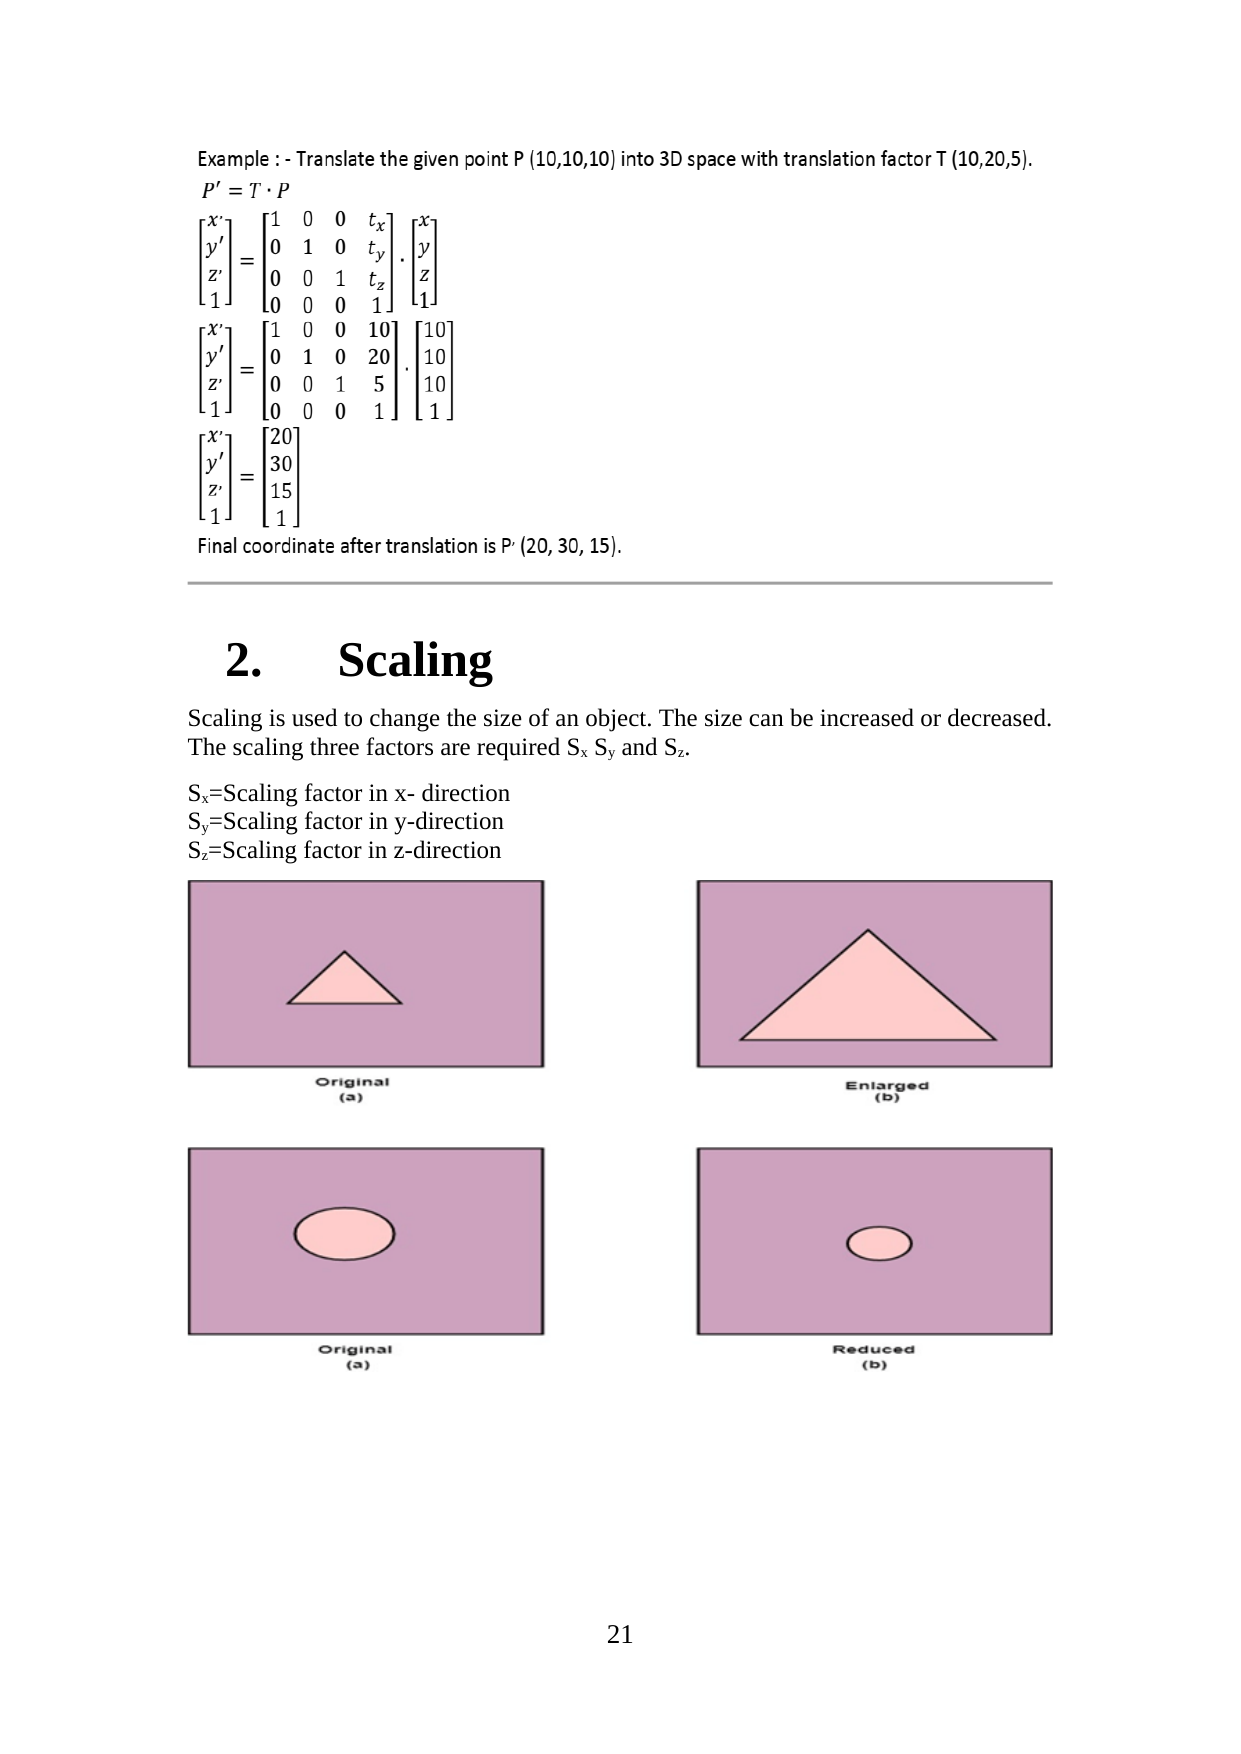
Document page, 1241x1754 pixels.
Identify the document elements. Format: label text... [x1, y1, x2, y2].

text Sx=Scaling factor in x- direction Sy=Scaling factor in y-direction Sz=Scaling factor in z-direction [187, 778, 1053, 864]
picture [187, 880, 1053, 1372]
subtitle Scaling [225, 629, 1053, 687]
text Scaling is used to change the size of an object. The size can be increased or decreased. The scaling three factors are required Sx Sy and Sz. [187, 703, 1053, 761]
picture [187, 150, 1054, 565]
